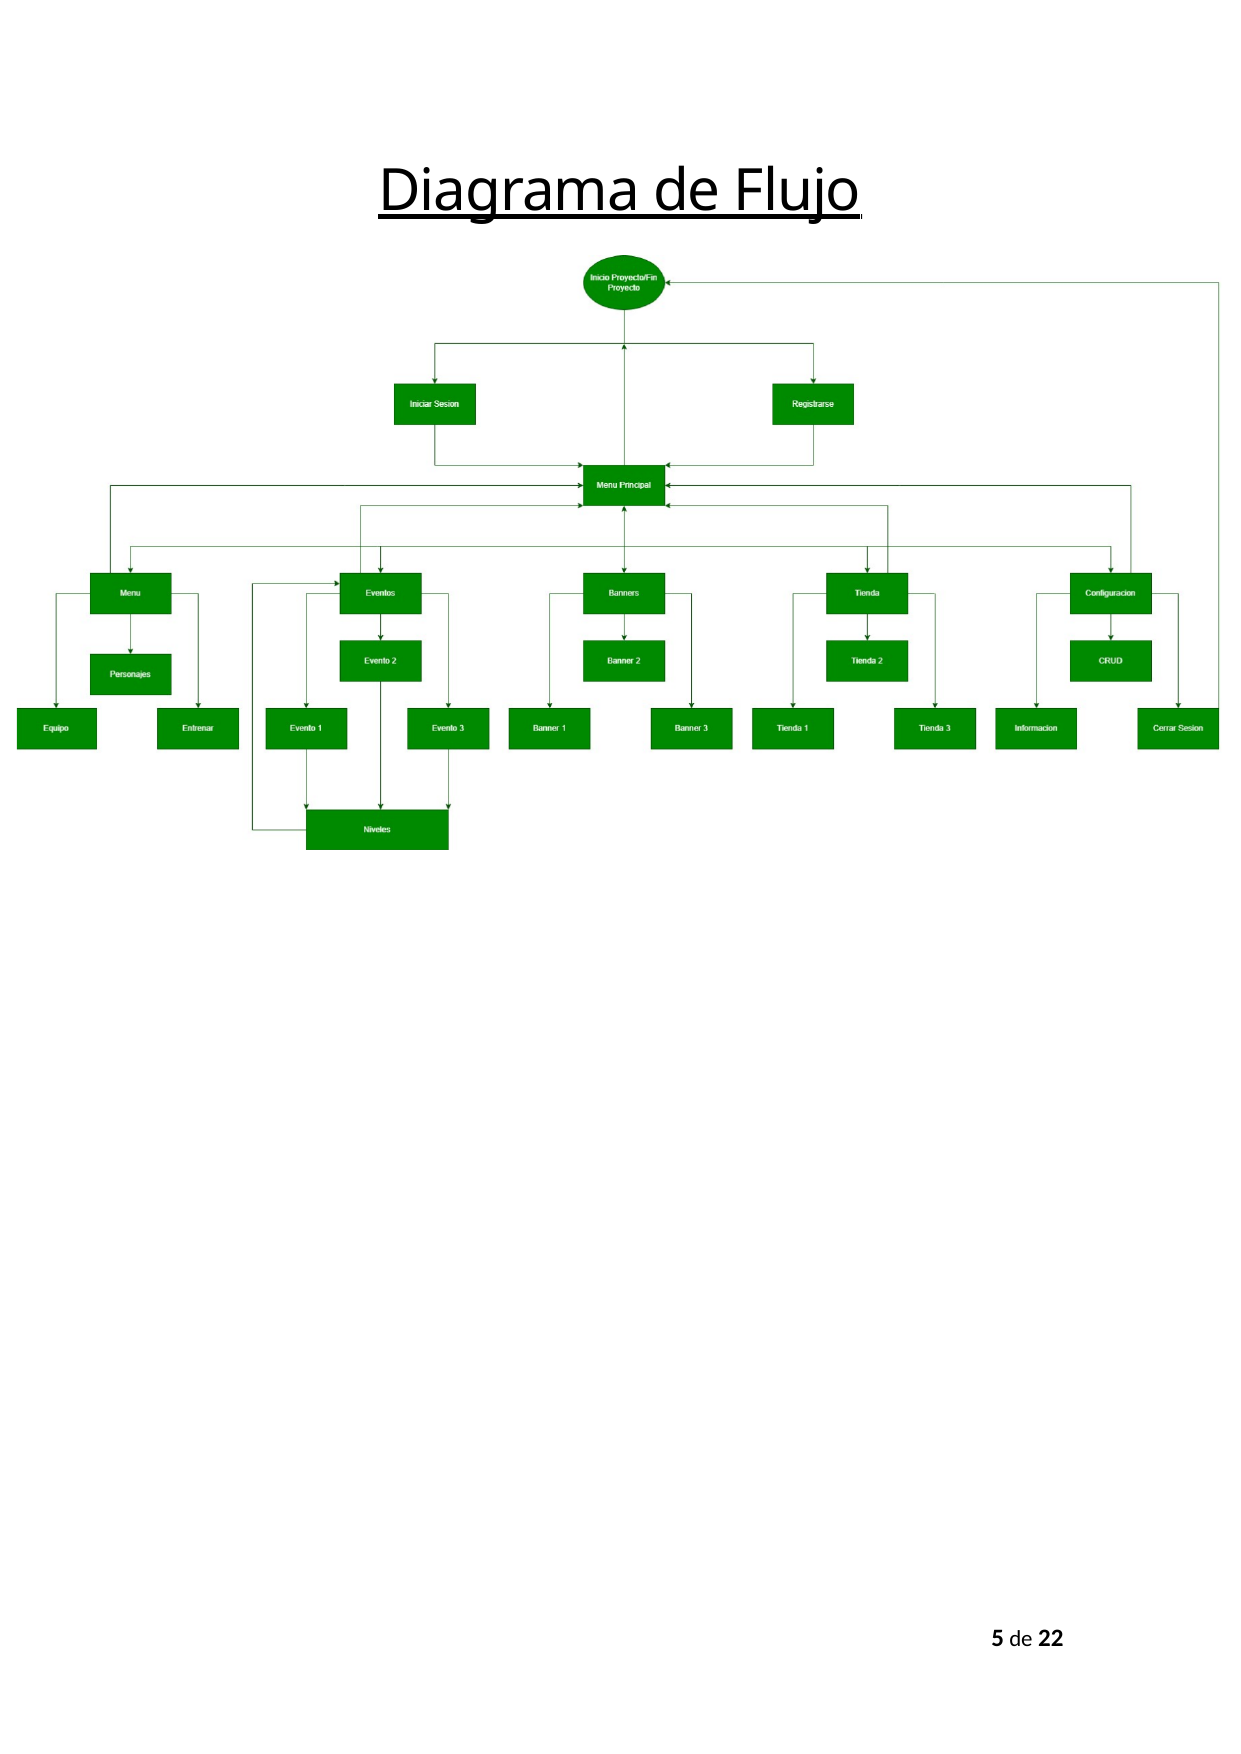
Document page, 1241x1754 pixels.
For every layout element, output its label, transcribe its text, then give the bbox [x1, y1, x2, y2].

picture [15, 255, 1221, 849]
title Diagrama de Flujo [177, 148, 1063, 227]
